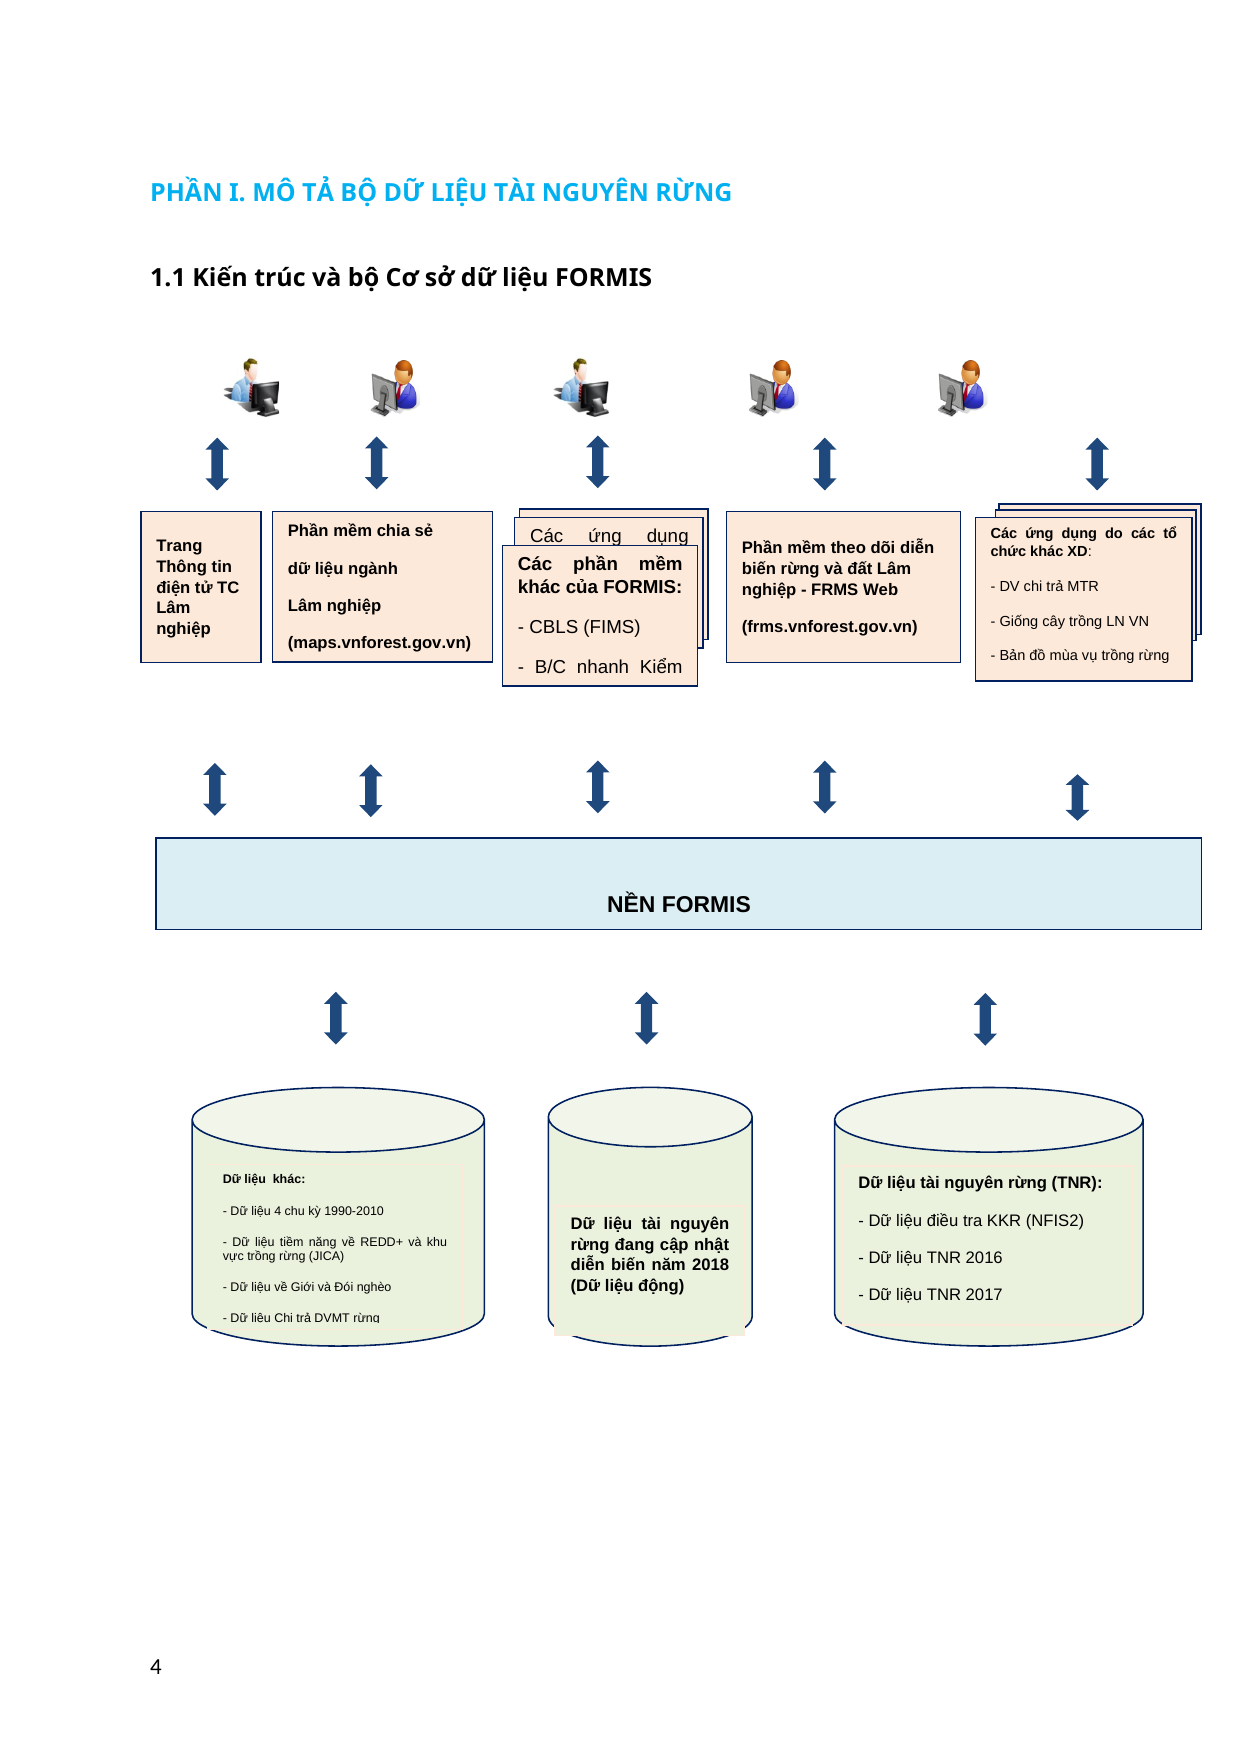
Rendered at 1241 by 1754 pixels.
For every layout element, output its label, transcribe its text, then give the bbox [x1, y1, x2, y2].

subtitle PHẦN I. MÔ TẢ BỘ DỮ LIỆU TÀI NGUYÊN RỪNG [150, 175, 1090, 209]
picture [370, 350, 420, 417]
picture [937, 350, 988, 417]
picture [748, 350, 799, 417]
table_header [150, 350, 320, 435]
picture [223, 350, 280, 417]
table_header [320, 350, 470, 435]
table_header [470, 350, 653, 435]
table_header [835, 350, 1090, 435]
table_header [654, 350, 835, 435]
subtitle 1.1 Kiến trúc và bộ Cơ sở dữ liệu FORMIS [150, 260, 1090, 294]
picture [553, 350, 609, 417]
